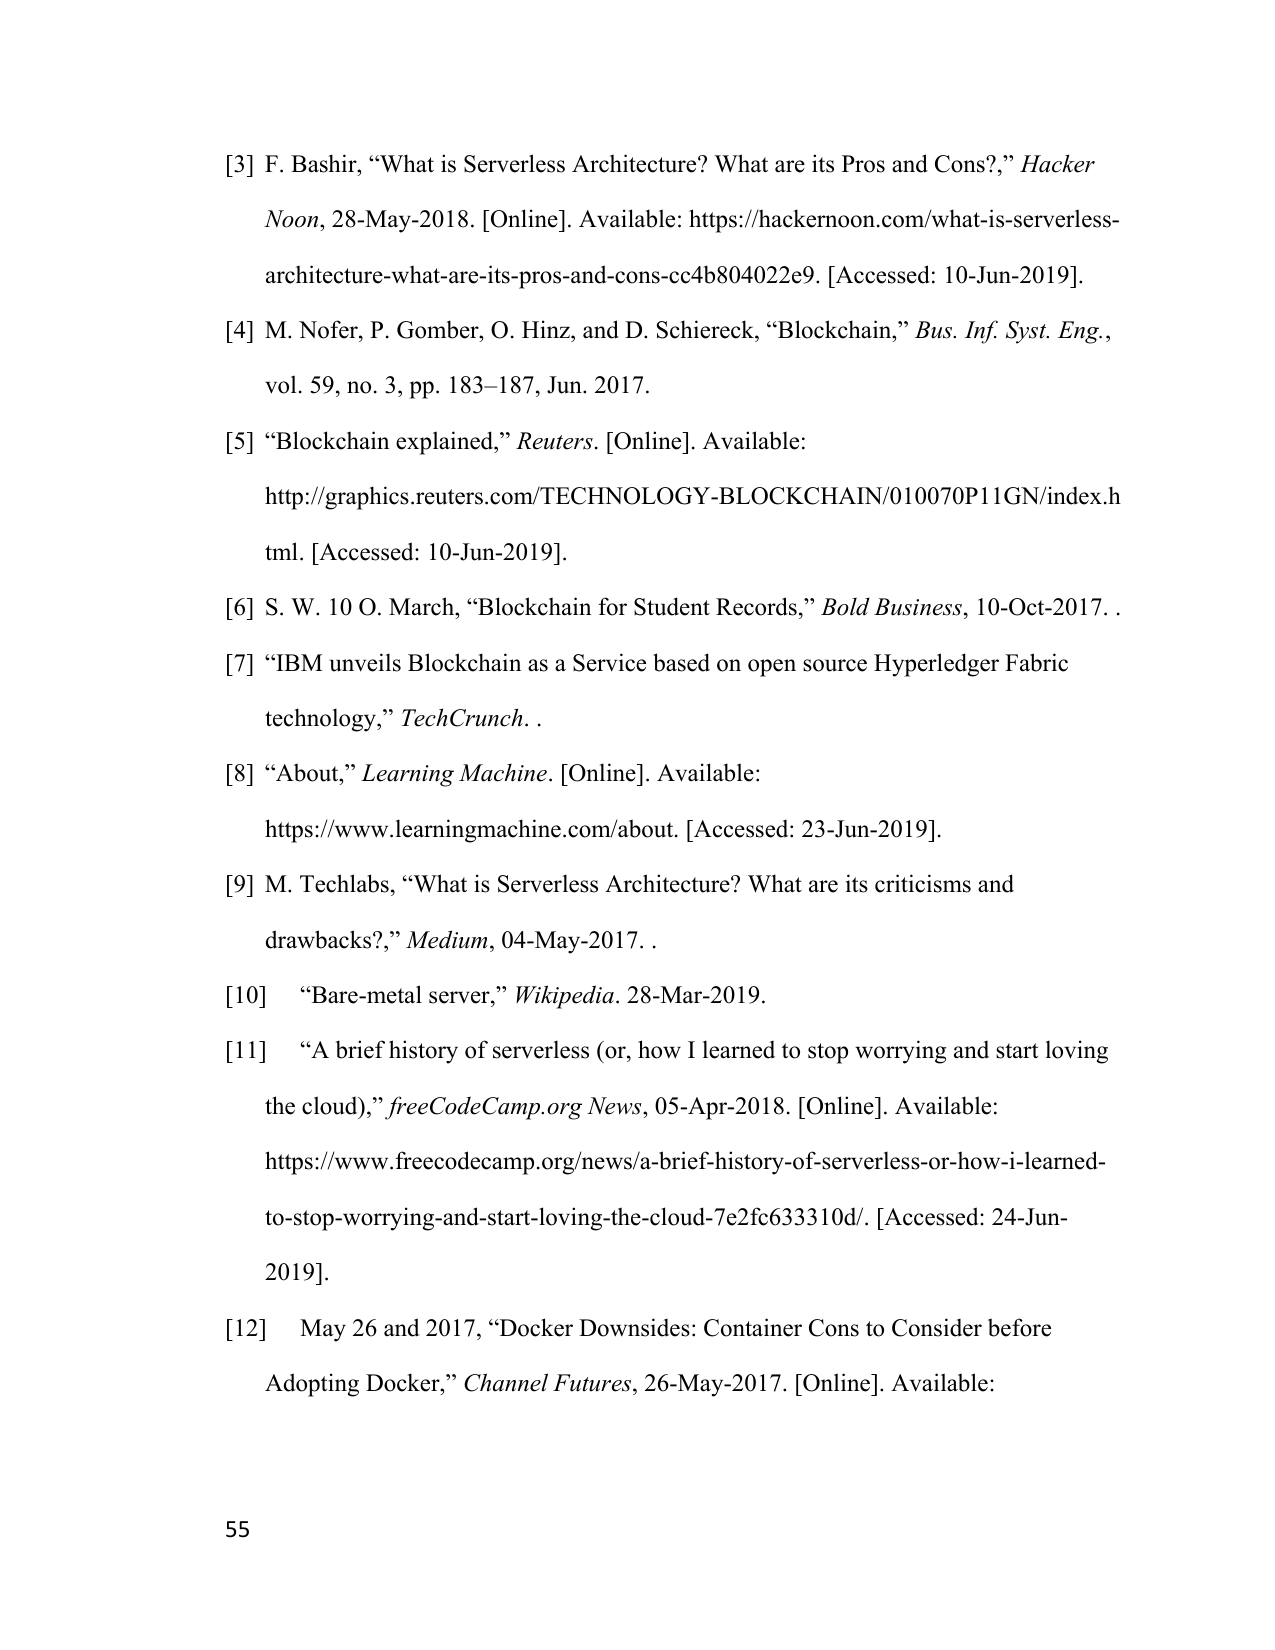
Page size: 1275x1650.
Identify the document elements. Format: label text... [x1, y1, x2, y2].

text [5] “Blockchain explained,” Reuters. [Online]. Available: http://graphics.reuters.com/TECHNOLOGY-BLOCKCHAIN/010070P11GN/index.html. [Accessed: 10-Jun-2019]. [225, 427, 1125, 566]
text [9] M. Techlabs, “What is Serverless Architecture? What are its criticisms and drawbacks?,” Medium, 04-May-2017. . [225, 870, 1125, 953]
text [7] “IBM unveils Blockchain as a Service based on open source Hyperledger Fabric technology,” TechCrunch. . [225, 649, 1125, 732]
text [6] S. W. 10 O. March, “Blockchain for Student Records,” Bold Business, 10-Oct-2017. . [225, 593, 1125, 621]
text [8] “About,” Learning Machine. [Online]. Available: https://www.learningmachine.com/about. [Accessed: 23-Jun-2019]. [225, 759, 1125, 843]
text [225, 1314, 1125, 1397]
text [10] “Bare-metal server,” Wikipedia. 28-Mar-2019. [225, 981, 1125, 1009]
text [11] “A brief history of serverless (or, how I learned to stop worrying and start loving the cloud),” freeCodeCamp.org News, 05-Apr-2018. [Online]. Available: https://www.freecodecamp.org/news/a-brief-history-of-serverless-or-how-i-learned-to-stop-worrying-and-start-loving-the-cloud-7e2fc633310d/. [Accessed: 24-Jun-2019]. [225, 1037, 1125, 1286]
text [4] M. Nofer, P. Gomber, O. Hinz, and D. Schiereck, “Blockchain,” Bus. Inf. Syst. Eng., vol. 59, no. 3, pp. 183–187, Jun. 2017. [225, 316, 1125, 399]
text [3] F. Bashir, “What is Serverless Architecture? What are its Pros and Cons?,” Hacker Noon, 28-May-2018. [Online]. Available: https://hackernoon.com/what-is-serverless-architecture-what-are-its-pros-and-cons-cc4b804022e9. [Accessed: 10-Jun-2019]. [225, 150, 1125, 288]
